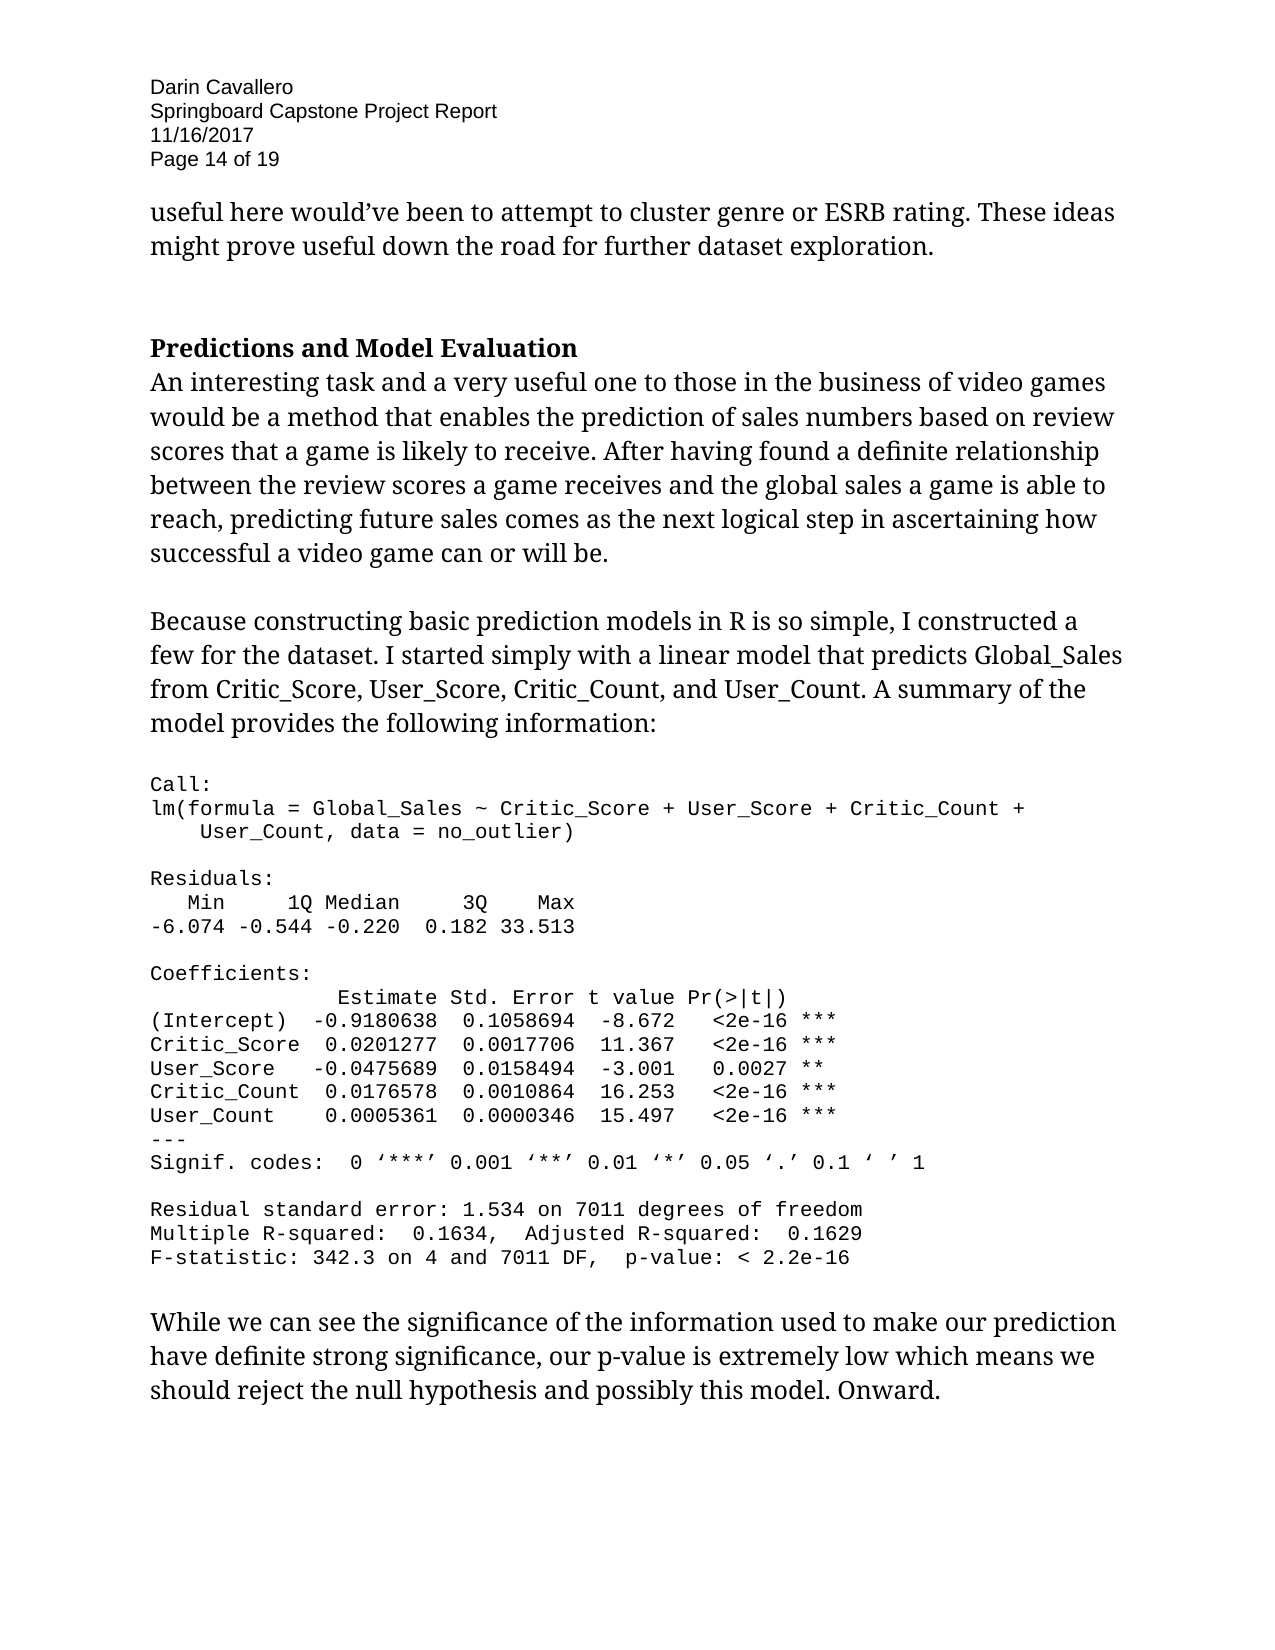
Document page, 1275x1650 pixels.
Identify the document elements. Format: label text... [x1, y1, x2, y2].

text Predictions and Model Evaluation [150, 331, 1125, 365]
text User_Count, data = no_outlier) [150, 821, 1125, 845]
text Residual standard error: 1.534 on 7011 degrees of freedom [150, 1199, 1125, 1223]
text Estimate Std. Error t value Pr(>|t|) [150, 987, 1125, 1010]
text lm(formula = Global_Sales ~ Critic_Score + User_Score + Critic_Count + [150, 797, 1125, 821]
text User_Count 0.0005361 0.0000346 15.497 <2e-16 *** [150, 1105, 1125, 1128]
text Call: [150, 774, 1125, 797]
text While we can see the significance of the information used to make our prediction have definite strong significance, our p-value is extremely low which means we should reject the null hypothesis and possibly this model. Onward. [150, 1304, 1125, 1407]
text Critic_Count 0.0176578 0.0010864 16.253 <2e-16 *** [150, 1081, 1125, 1105]
text (Intercept) -0.9180638 0.1058694 -8.672 <2e-16 *** [150, 1010, 1125, 1034]
text Critic_Score 0.0201277 0.0017706 11.367 <2e-16 *** [150, 1034, 1125, 1058]
text An interesting task and a very useful one to those in the business of video games would be a method that enables the prediction of sales numbers based on review scores that a game is likely to receive. After having found a definite relationship between the review scores a game receives and the global sales a game is able to reach, predicting future sales comes as the next logical step in ascertaining how successful a video game can or will be. [150, 365, 1125, 569]
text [150, 195, 1125, 263]
text User_Score -0.0475689 0.0158494 -3.001 0.0027 ** [150, 1058, 1125, 1081]
text Multiple R-squared: 0.1634, Adjusted R-squared: 0.1629 [150, 1223, 1125, 1247]
text Min 1Q Median 3Q Max [150, 892, 1125, 916]
text Signif. codes: 0 ‘***’ 0.001 ‘**’ 0.01 ‘*’ 0.05 ‘.’ 0.1 ‘ ’ 1 [150, 1152, 1125, 1176]
text Because constructing basic prediction models in R is so simple, I constructed a few for the dataset. I started simply with a linear model that predicts Global_Sales from Critic_Score, User_Score, Critic_Count, and User_Count. A summary of the model provides the following information: [150, 603, 1125, 740]
text F-statistic: 342.3 on 4 and 7011 DF, p-value: < 2.2e-16 [150, 1247, 1125, 1270]
text --- [150, 1128, 1125, 1152]
text Coefficients: [150, 963, 1125, 987]
text -6.074 -0.544 -0.220 0.182 33.513 [150, 916, 1125, 939]
text Residuals: [150, 868, 1125, 892]
